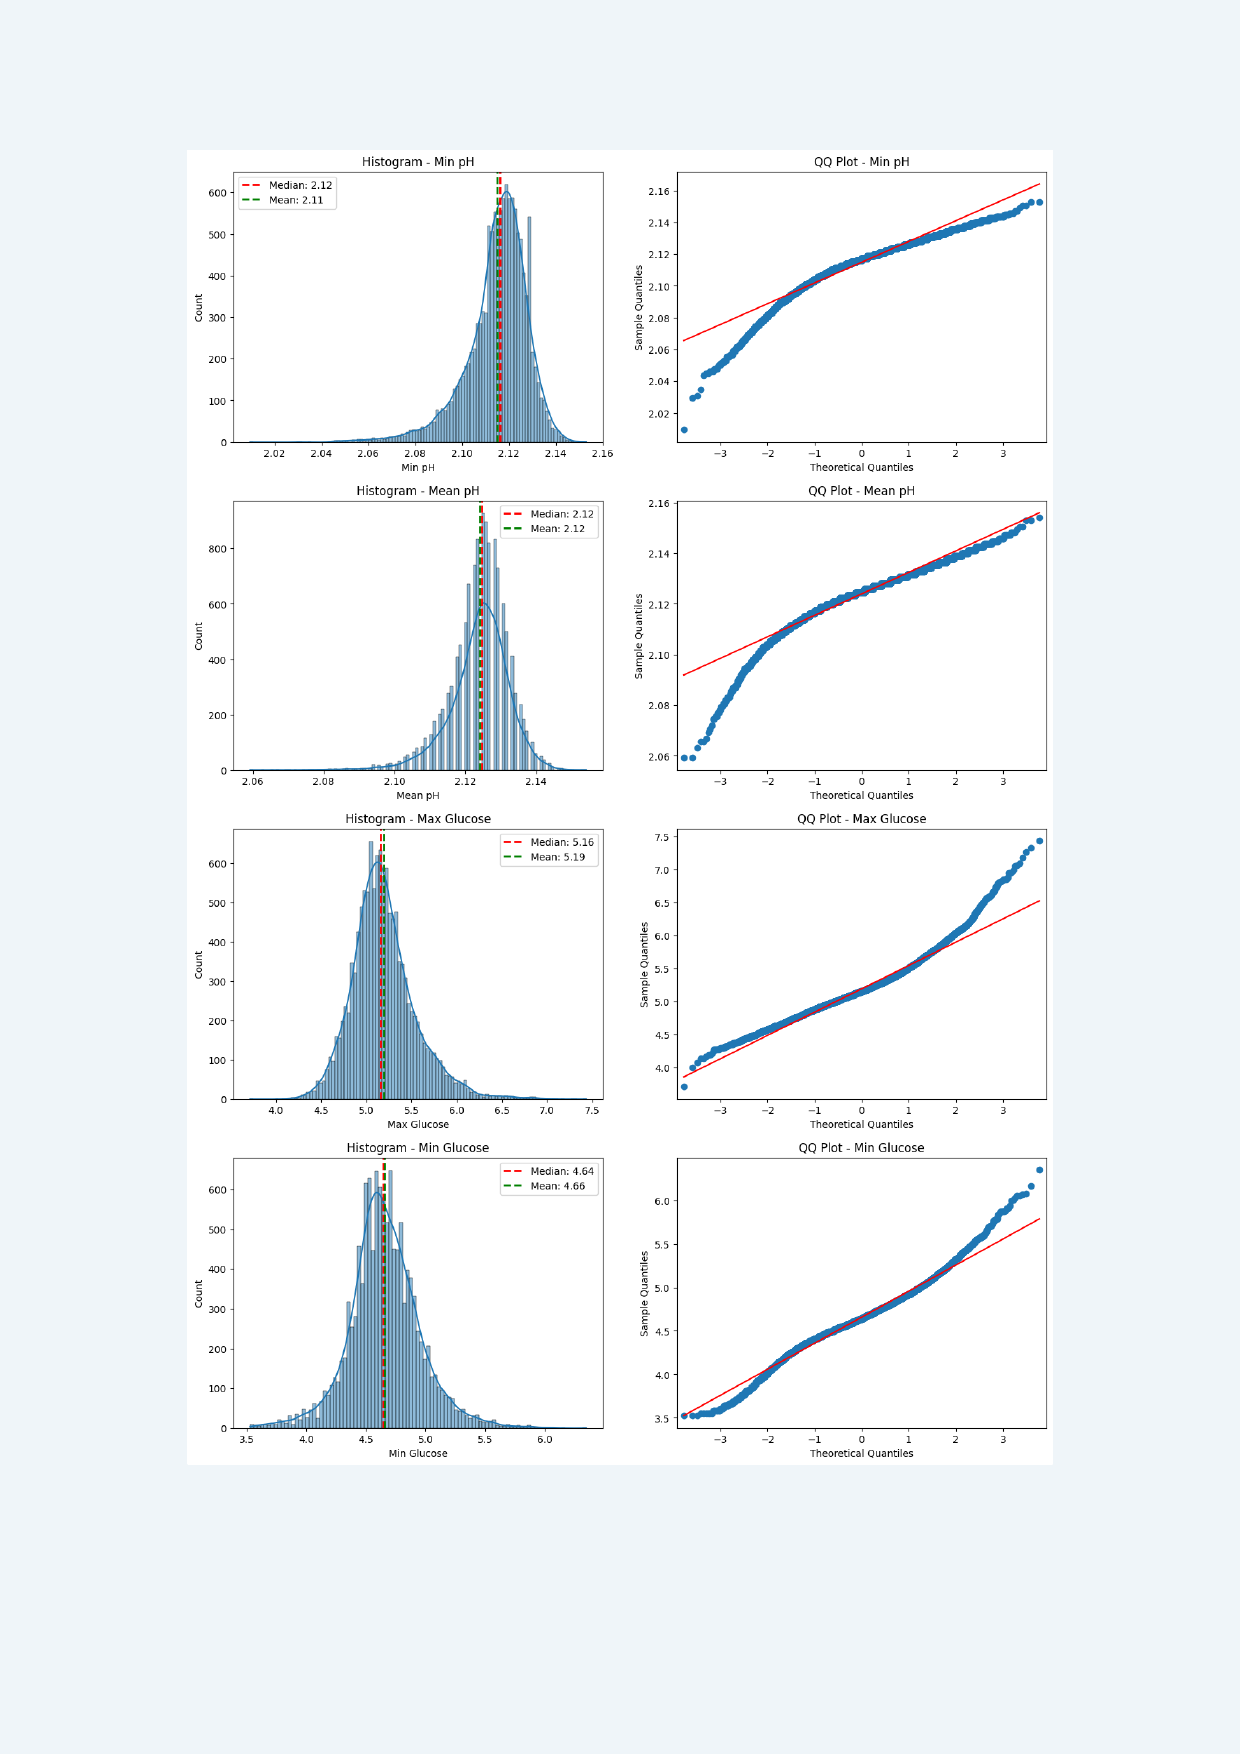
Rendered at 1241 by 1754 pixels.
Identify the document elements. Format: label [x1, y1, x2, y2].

picture [187, 150, 1053, 1465]
